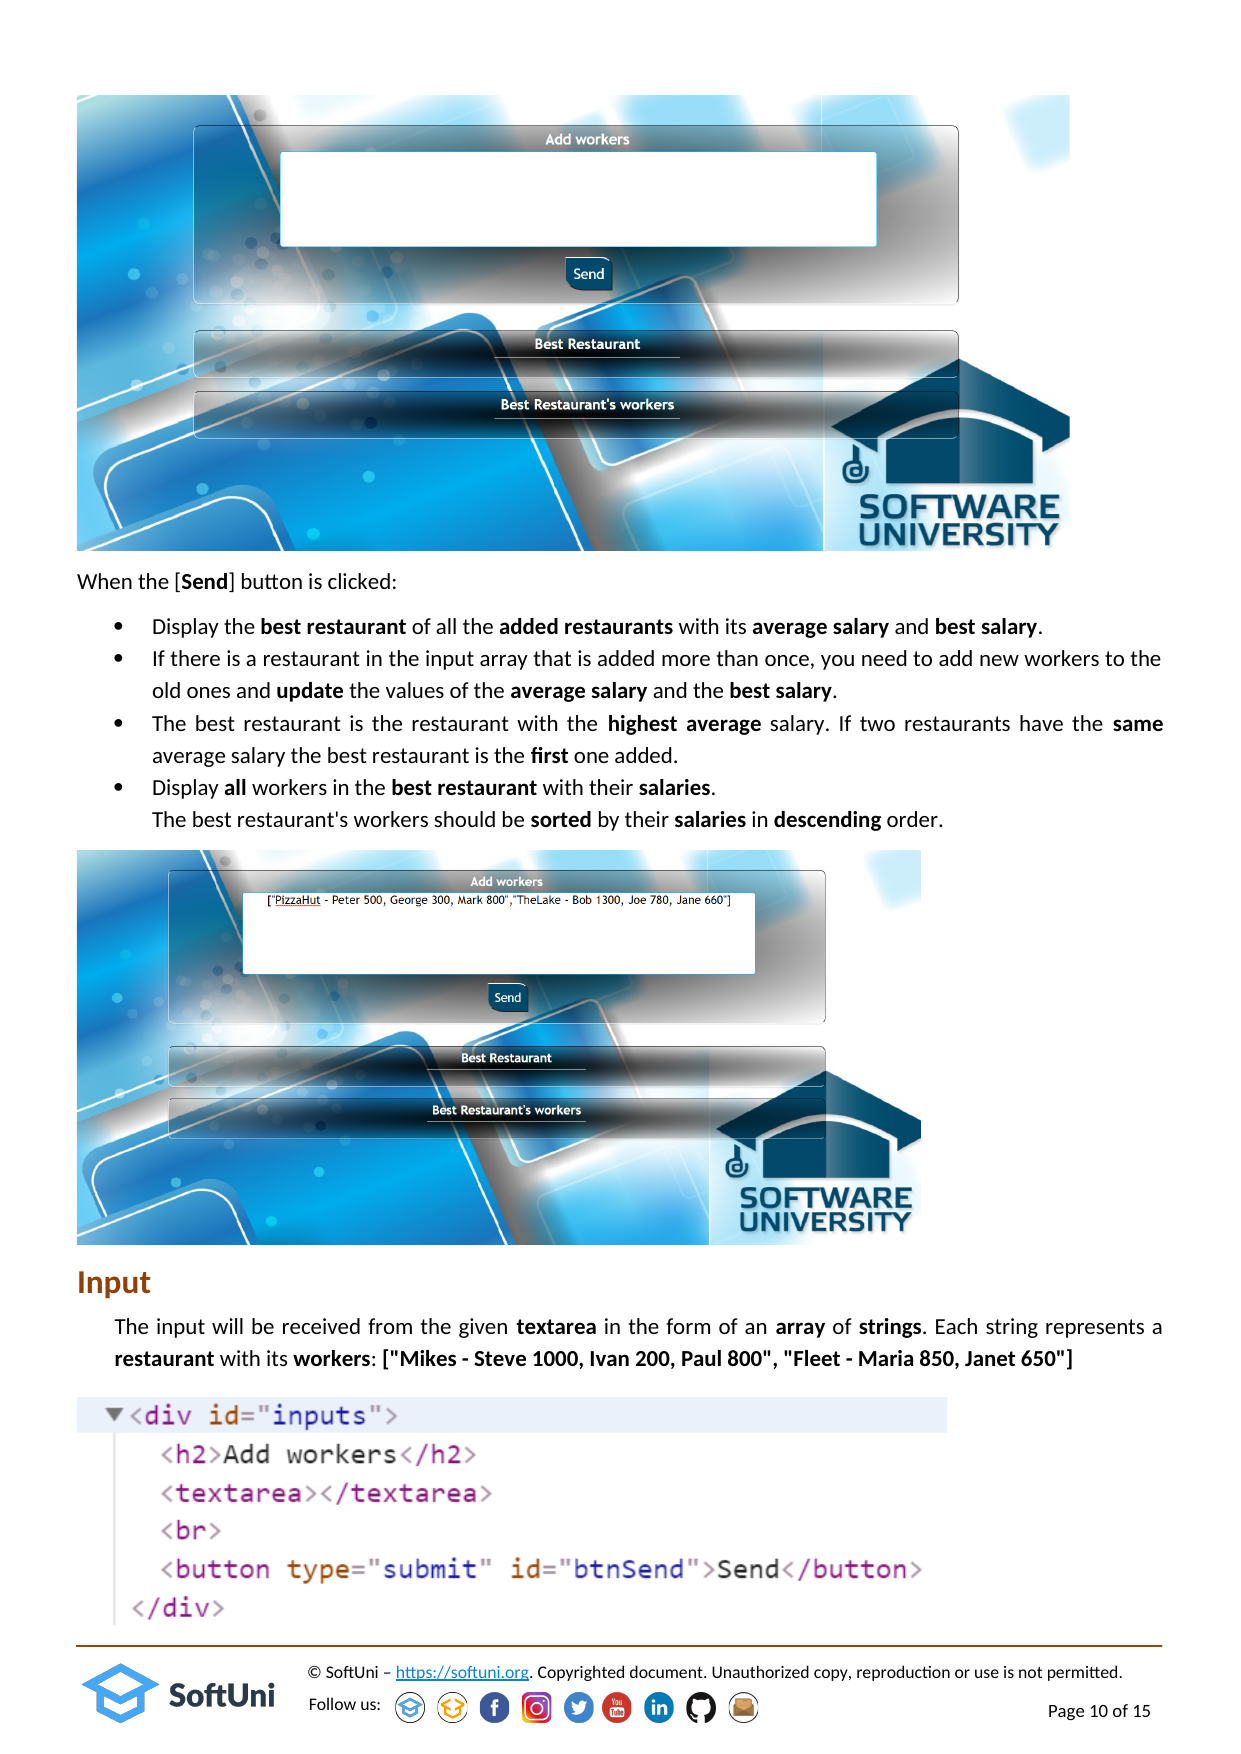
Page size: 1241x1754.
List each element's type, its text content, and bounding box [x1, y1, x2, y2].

text The input will be received from the given textarea in the form of an array of strings. Each string represents a restaurant with its workers: ["Mikes - Steve 1000, Ivan 200, Paul 800", "Fleet - Maria 850, Janet 650"] [114, 1312, 1163, 1373]
picture [76, 95, 1070, 551]
picture [364, 472, 374, 482]
picture [564, 1692, 594, 1723]
picture [602, 1692, 632, 1723]
list Display the best restaurant of all the added restaurants with its average salary and best salary. [114, 612, 1163, 640]
picture [644, 1714, 653, 1723]
picture [686, 1692, 716, 1723]
text When the [Send] button is clicked: [77, 567, 1163, 596]
picture [658, 1705, 667, 1714]
picture [76, 1397, 948, 1635]
picture [76, 850, 921, 1245]
picture [522, 1692, 552, 1723]
picture [309, 530, 318, 537]
list The best restaurant's workers should be sorted by their salaries in descending order. [152, 805, 1163, 833]
list If there is a restaurant in the input array that is added more than once, you need to add new workers to the old ones and update the values of the average salary and the best salary. [114, 644, 1163, 704]
picture [479, 1692, 510, 1723]
picture [268, 1218, 275, 1224]
picture [665, 1714, 674, 1723]
picture [315, 1168, 323, 1176]
picture [644, 1692, 653, 1701]
list The best restaurant is the restaurant with the highest average salary. If two restaurants have the same average salary the best restaurant is the first one added. [114, 709, 1163, 769]
picture [75, 1658, 281, 1729]
list Display all workers in the best restaurant with their salaries. [114, 773, 1163, 801]
subtitle Input [77, 1261, 1163, 1302]
picture [728, 1692, 759, 1723]
picture [437, 1692, 468, 1723]
picture [665, 1692, 674, 1701]
picture [395, 1692, 425, 1723]
